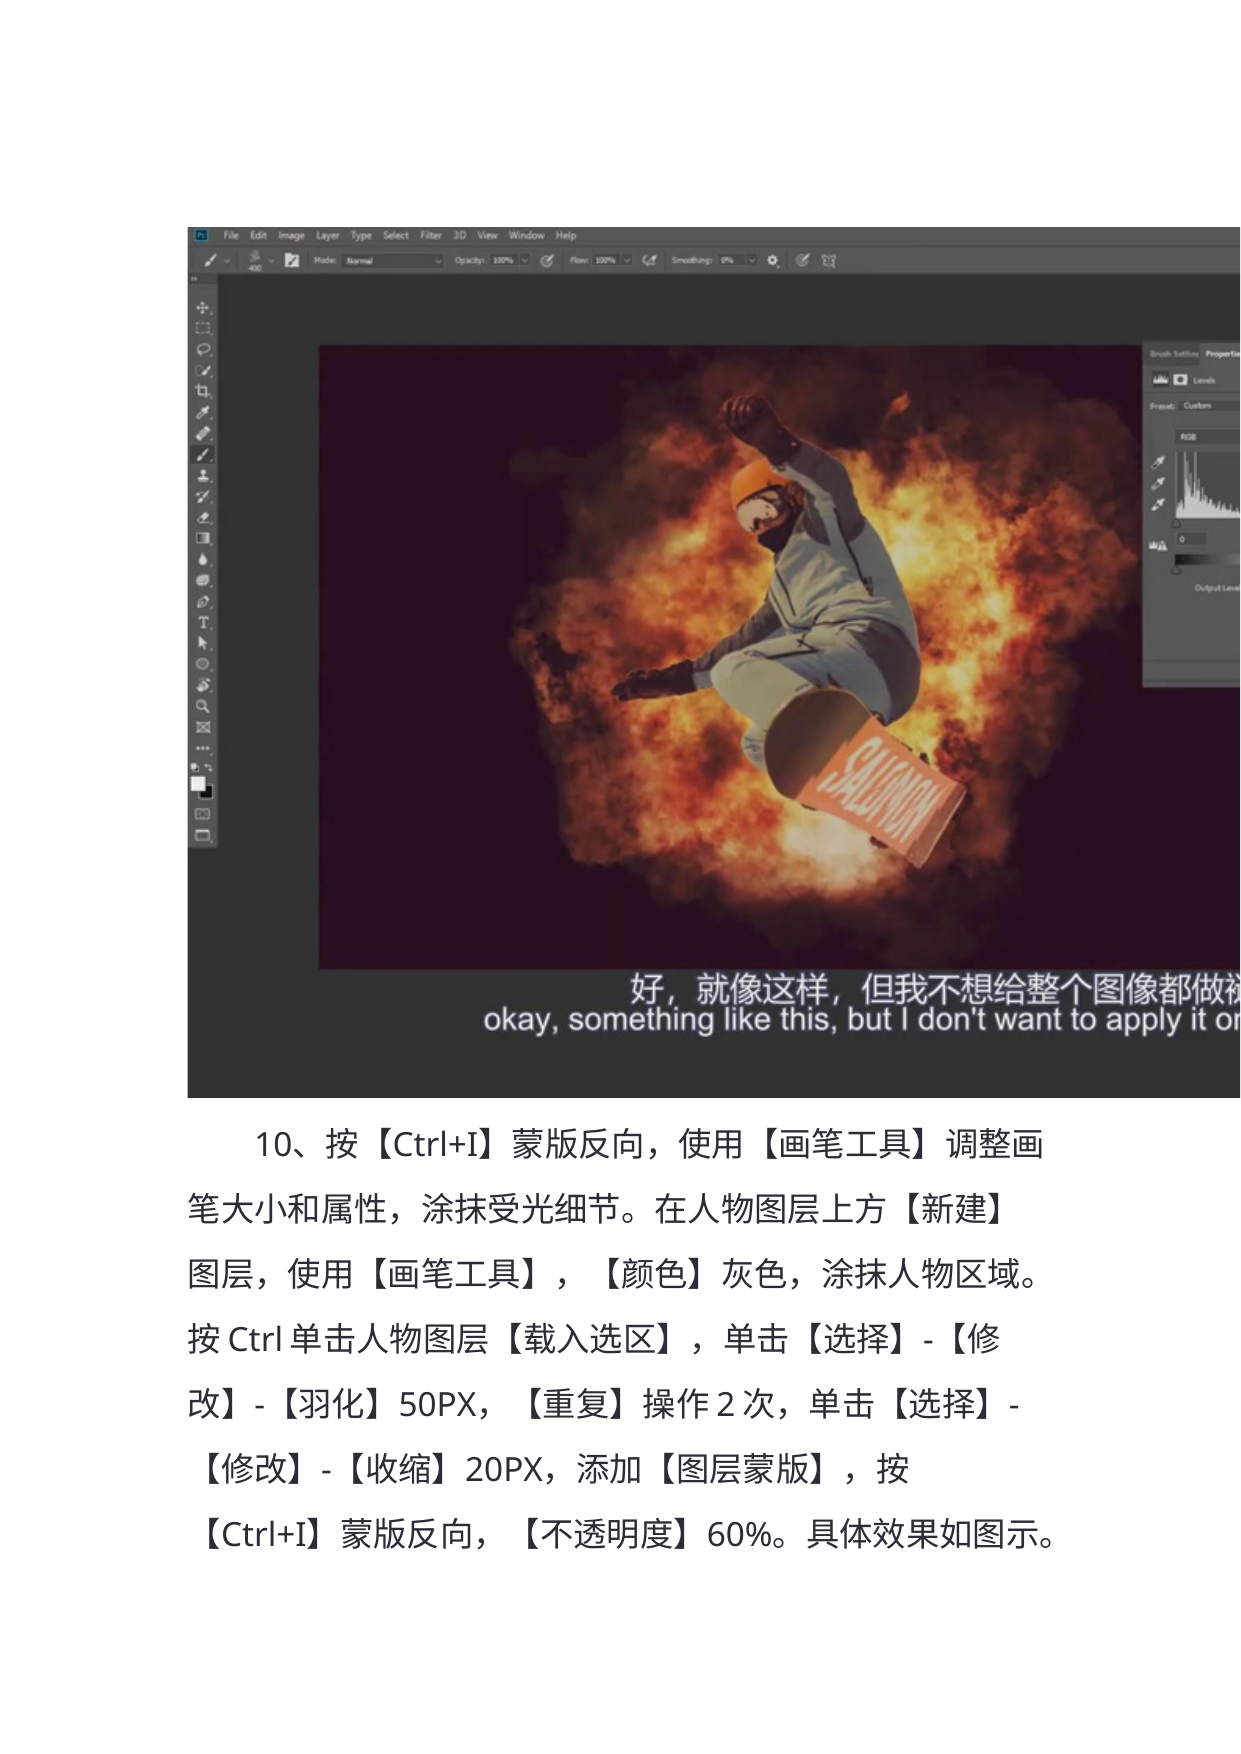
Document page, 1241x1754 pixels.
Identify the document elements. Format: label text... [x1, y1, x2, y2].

text 10、按【Ctrl+I】蒙版反向，使用【画笔工具】调整画笔大小和属性，涂抹受光细节。在人物图层上方【新建】图层，使用【画笔工具】，【颜色】灰色，涂抹人物区域。按Ctrl单击人物图层【载入选区】，单击【选择】-【修改】-【羽化】50PX，【重复】操作2次，单击【选择】-【修改】-【收缩】20PX，添加【图层蒙版】，按【Ctrl+I】蒙版反向，【不透明度】60%。具体效果如图示。 [187, 1109, 1053, 1564]
picture [187, 227, 1241, 1098]
